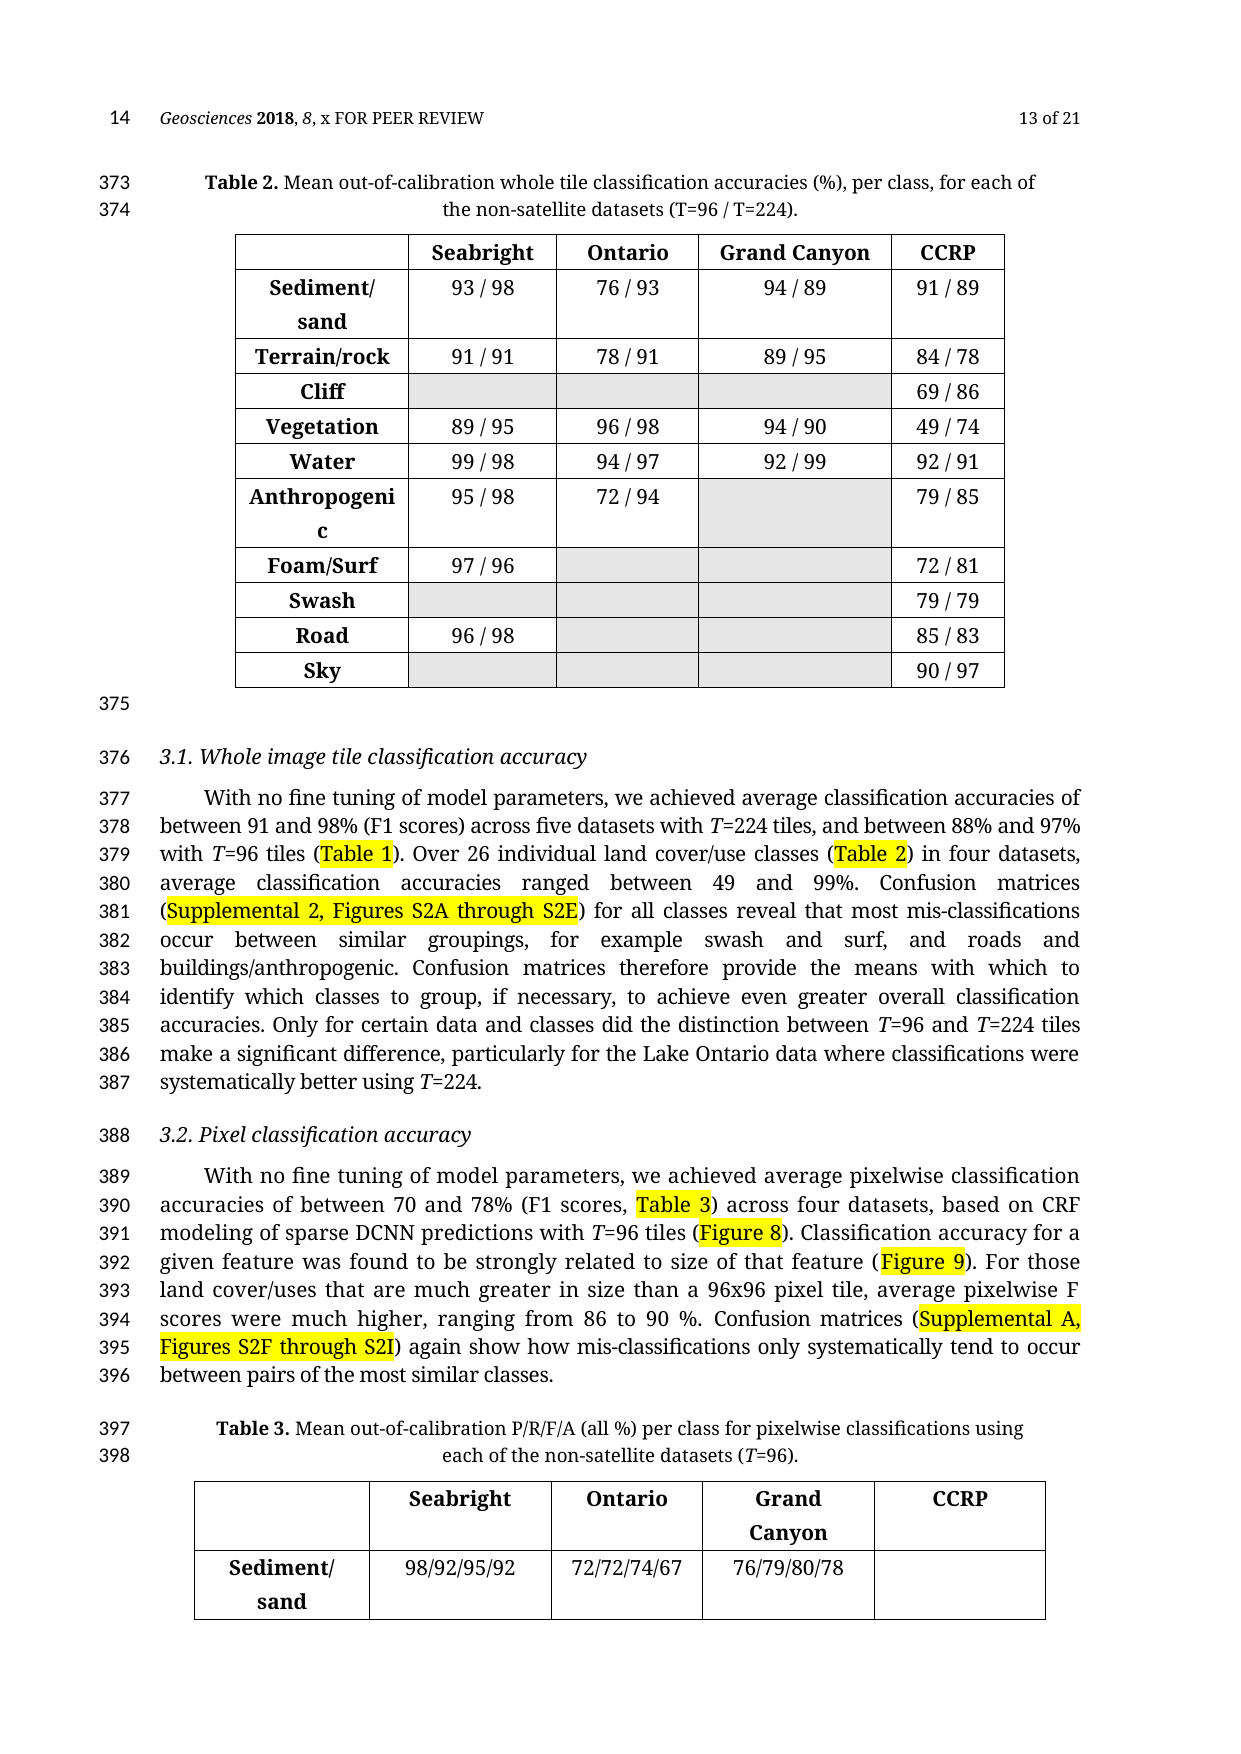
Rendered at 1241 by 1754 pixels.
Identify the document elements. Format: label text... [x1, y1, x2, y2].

subtitle 3.2. Pixel classification accuracy [159, 1121, 1081, 1149]
text Table 2. Mean out-of-calibration whole tile classification accuracies (%), per class, for each of the non-satellite datasets (T=96 / T=224). [204, 168, 1036, 222]
table_cell [699, 548, 891, 582]
table_header [195, 1482, 369, 1549]
table_cell [875, 1551, 1045, 1618]
table_header Ontario [552, 1482, 702, 1549]
table_cell 72 / 94 [557, 479, 698, 547]
table_cell 72/72/74/67 [552, 1551, 702, 1618]
table_header Grand Canyon [703, 1482, 874, 1549]
text With no fine tuning of model parameters, we achieved average pixelwise classification accuracies of between 70 and 78% (F1 scores, Table 3) across four datasets, based on CRF modeling of sparse DCNN predictions with T=96 tiles (Figure 8). Classification accuracy for a given feature was found to be strongly related to size of that feature (Figure 9). For those land cover/uses that are much greater in size than a 96x96 pixel tile, average pixelwise F scores were much higher, ranging from 86 to 90 %. Confusion matrices (Supplemental A, Figures S2F through S2I) again show how mis-classifications only systematically tend to occur between pairs of the most similar classes. [159, 1161, 1081, 1389]
table_cell 96 / 98 [409, 618, 556, 652]
table_header Seabright [370, 1482, 551, 1549]
table_cell [699, 653, 891, 687]
table_cell [409, 583, 556, 617]
table_cell 49 / 74 [892, 409, 1004, 443]
table_cell 94 / 97 [557, 444, 698, 478]
table_cell Sediment/sand [195, 1551, 369, 1618]
table_cell 93 / 98 [409, 270, 556, 338]
table_cell 89 / 95 [409, 409, 556, 443]
table_header Grand Canyon [699, 235, 891, 269]
table_cell [557, 548, 698, 582]
table_cell 85 / 83 [892, 618, 1004, 652]
table_cell [409, 653, 556, 687]
table_header [236, 235, 408, 269]
table_cell Sediment/sand [236, 270, 408, 338]
table_cell Foam/Surf [236, 548, 408, 582]
table_cell 96 / 98 [557, 409, 698, 443]
table_cell [557, 374, 698, 408]
table_cell [699, 583, 891, 617]
table_cell 91 / 91 [409, 339, 556, 373]
table_cell 92 / 99 [699, 444, 891, 478]
table_cell 79 / 85 [892, 479, 1004, 547]
table_cell 90 / 97 [892, 653, 1004, 687]
table_cell Water [236, 444, 408, 478]
table_cell 79 / 79 [892, 583, 1004, 617]
table_cell 76/79/80/78 [703, 1551, 874, 1618]
table_cell 92 / 91 [892, 444, 1004, 478]
table_cell 91 / 89 [892, 270, 1004, 338]
table_cell [557, 583, 698, 617]
table_cell 95 / 98 [409, 479, 556, 547]
table_header Seabright [409, 235, 556, 269]
table_cell [557, 618, 698, 652]
table_cell [557, 653, 698, 687]
table_cell Road [236, 618, 408, 652]
table_cell [699, 479, 891, 547]
table_cell Terrain/rock [236, 339, 408, 373]
table_cell 84 / 78 [892, 339, 1004, 373]
table_cell 98/92/95/92 [370, 1551, 551, 1618]
table_cell Vegetation [236, 409, 408, 443]
text With no fine tuning of model parameters, we achieved average classification accuracies of between 91 and 98% (F1 scores) across five datasets with T=224 tiles, and between 88% and 97% with T=96 tiles (Table 1). Over 26 individual land cover/use classes (Table 2) in four datasets, average classification accuracies ranged between 49 and 99%. Confusion matrices (Supplemental 2, Figures S2A through S2E) for all classes reveal that most mis-classifications occur between similar groupings, for example swash and surf, and roads and buildings/anthropogenic. Confusion matrices therefore provide the means with which to identify which classes to group, if necessary, to achieve even greater overall classification accuracies. Only for certain data and classes did the distinction between T=96 and T=224 tiles make a significant difference, particularly for the Lake Ontario data where classifications were systematically better using T=224. [159, 783, 1081, 1096]
table_cell 76 / 93 [557, 270, 698, 338]
table_cell 69 / 86 [892, 374, 1004, 408]
table_cell [699, 374, 891, 408]
table_cell 94 / 89 [699, 270, 891, 338]
table_cell Swash [236, 583, 408, 617]
table_cell 99 / 98 [409, 444, 556, 478]
table_header Ontario [557, 235, 698, 269]
table_cell 78 / 91 [557, 339, 698, 373]
table_cell 89 / 95 [699, 339, 891, 373]
table_header CCRP [875, 1482, 1045, 1549]
subtitle 3.1. Whole image tile classification accuracy [159, 742, 1081, 770]
table_cell 72 / 81 [892, 548, 1004, 582]
table_cell 97 / 96 [409, 548, 556, 582]
text Table 3. Mean out-of-calibration P/R/F/A (all %) per class for pixelwise classifications using each of the non-satellite datasets (T=96). [204, 1414, 1036, 1468]
table_cell Sky [236, 653, 408, 687]
table_cell Cliff [236, 374, 408, 408]
table_header CCRP [892, 235, 1004, 269]
table_cell 94 / 90 [699, 409, 891, 443]
table_cell Anthropogenic [236, 479, 408, 547]
table_cell [699, 618, 891, 652]
table_cell [409, 374, 556, 408]
